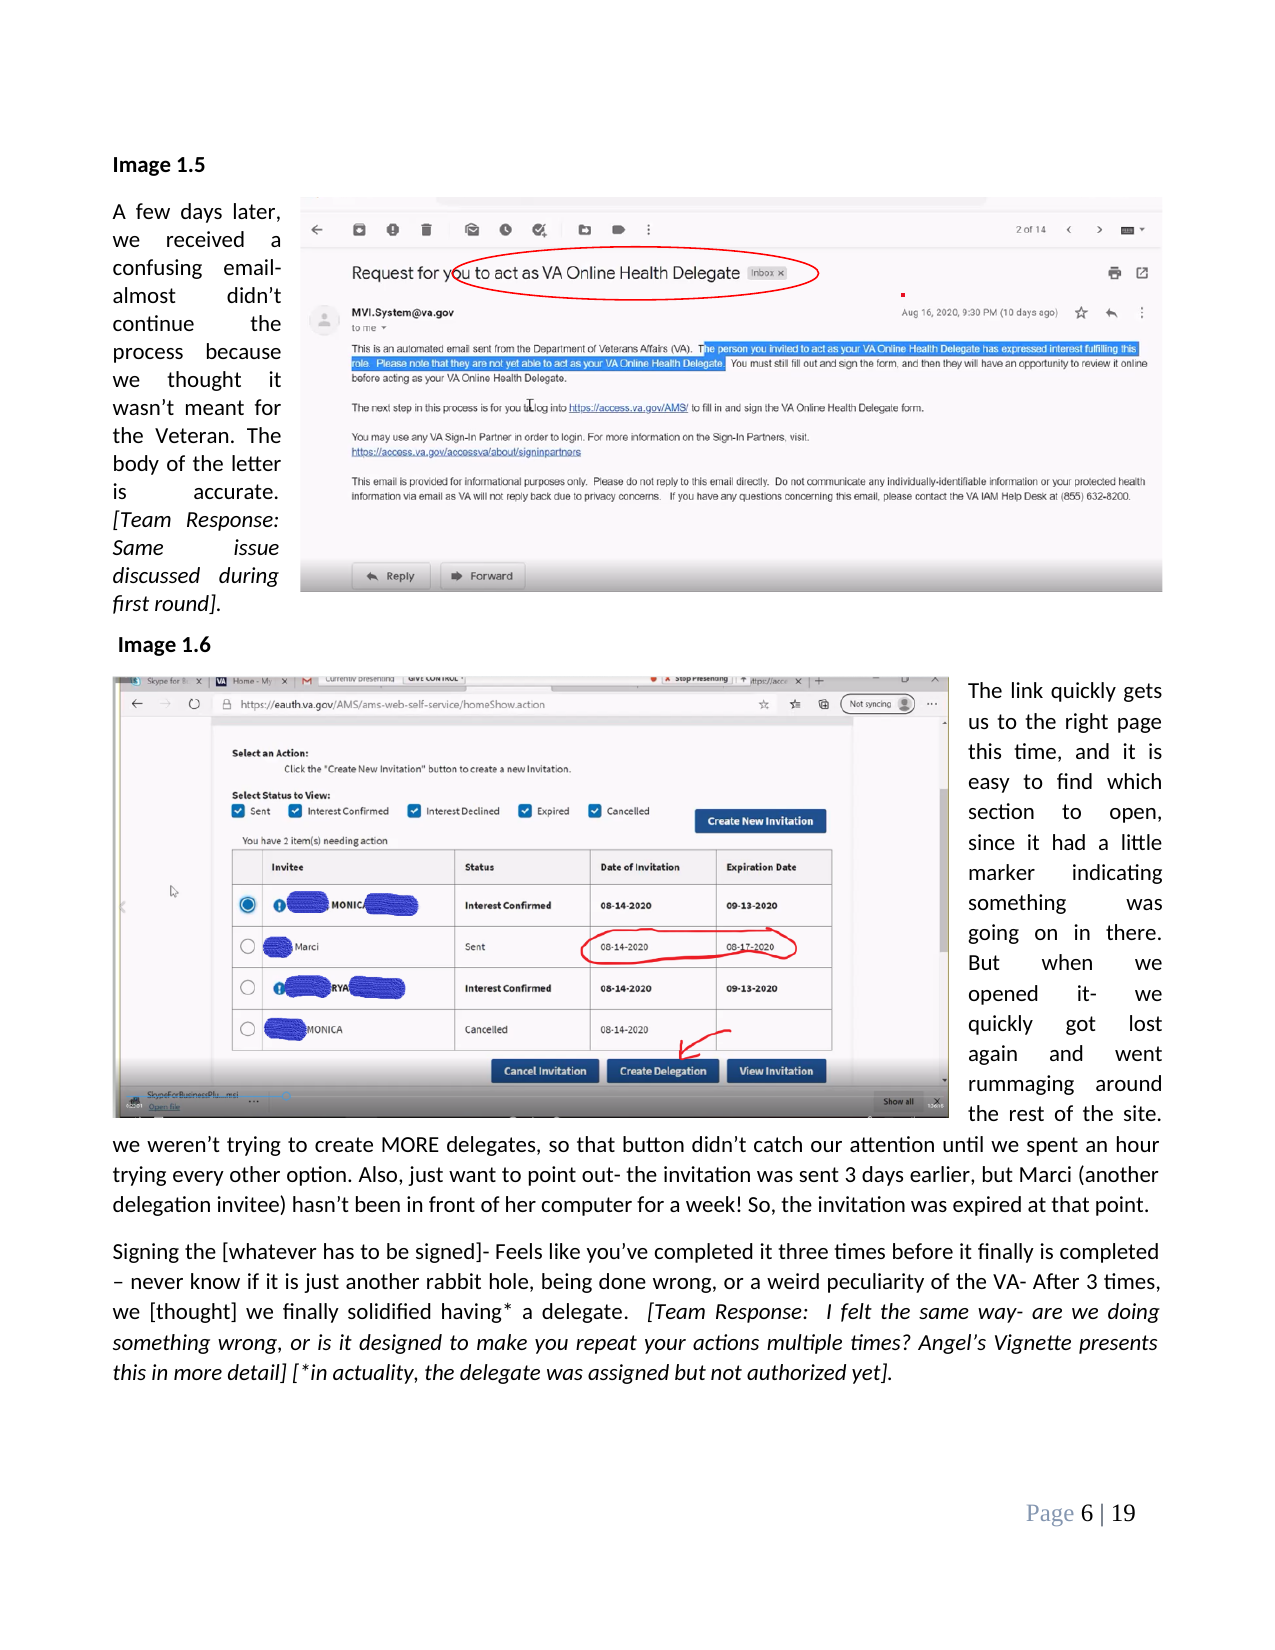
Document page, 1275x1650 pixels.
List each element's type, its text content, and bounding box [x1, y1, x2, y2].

text Image 1.5 [112, 150, 1162, 178]
text Signing the [whatever has to be signed]- Feels like you’ve completed it three times before it finally is completed – never know if it is just another rabbit hole, being done wrong, or a weird peculiarity of the VA- After 3 times, we [thought] we finally solidified having* a delegate. [Team Response: I felt the same way- are we doing something wrong, or is it designed to make you repeat your actions multiple times? Angel’s Vignette presents this in more detail] [*in actuality, the delegate was assigned but not authorized yet]. [112, 1237, 1162, 1386]
picture [112, 676, 949, 1118]
text Image 1.6 [112, 630, 1162, 658]
picture [300, 197, 1163, 592]
